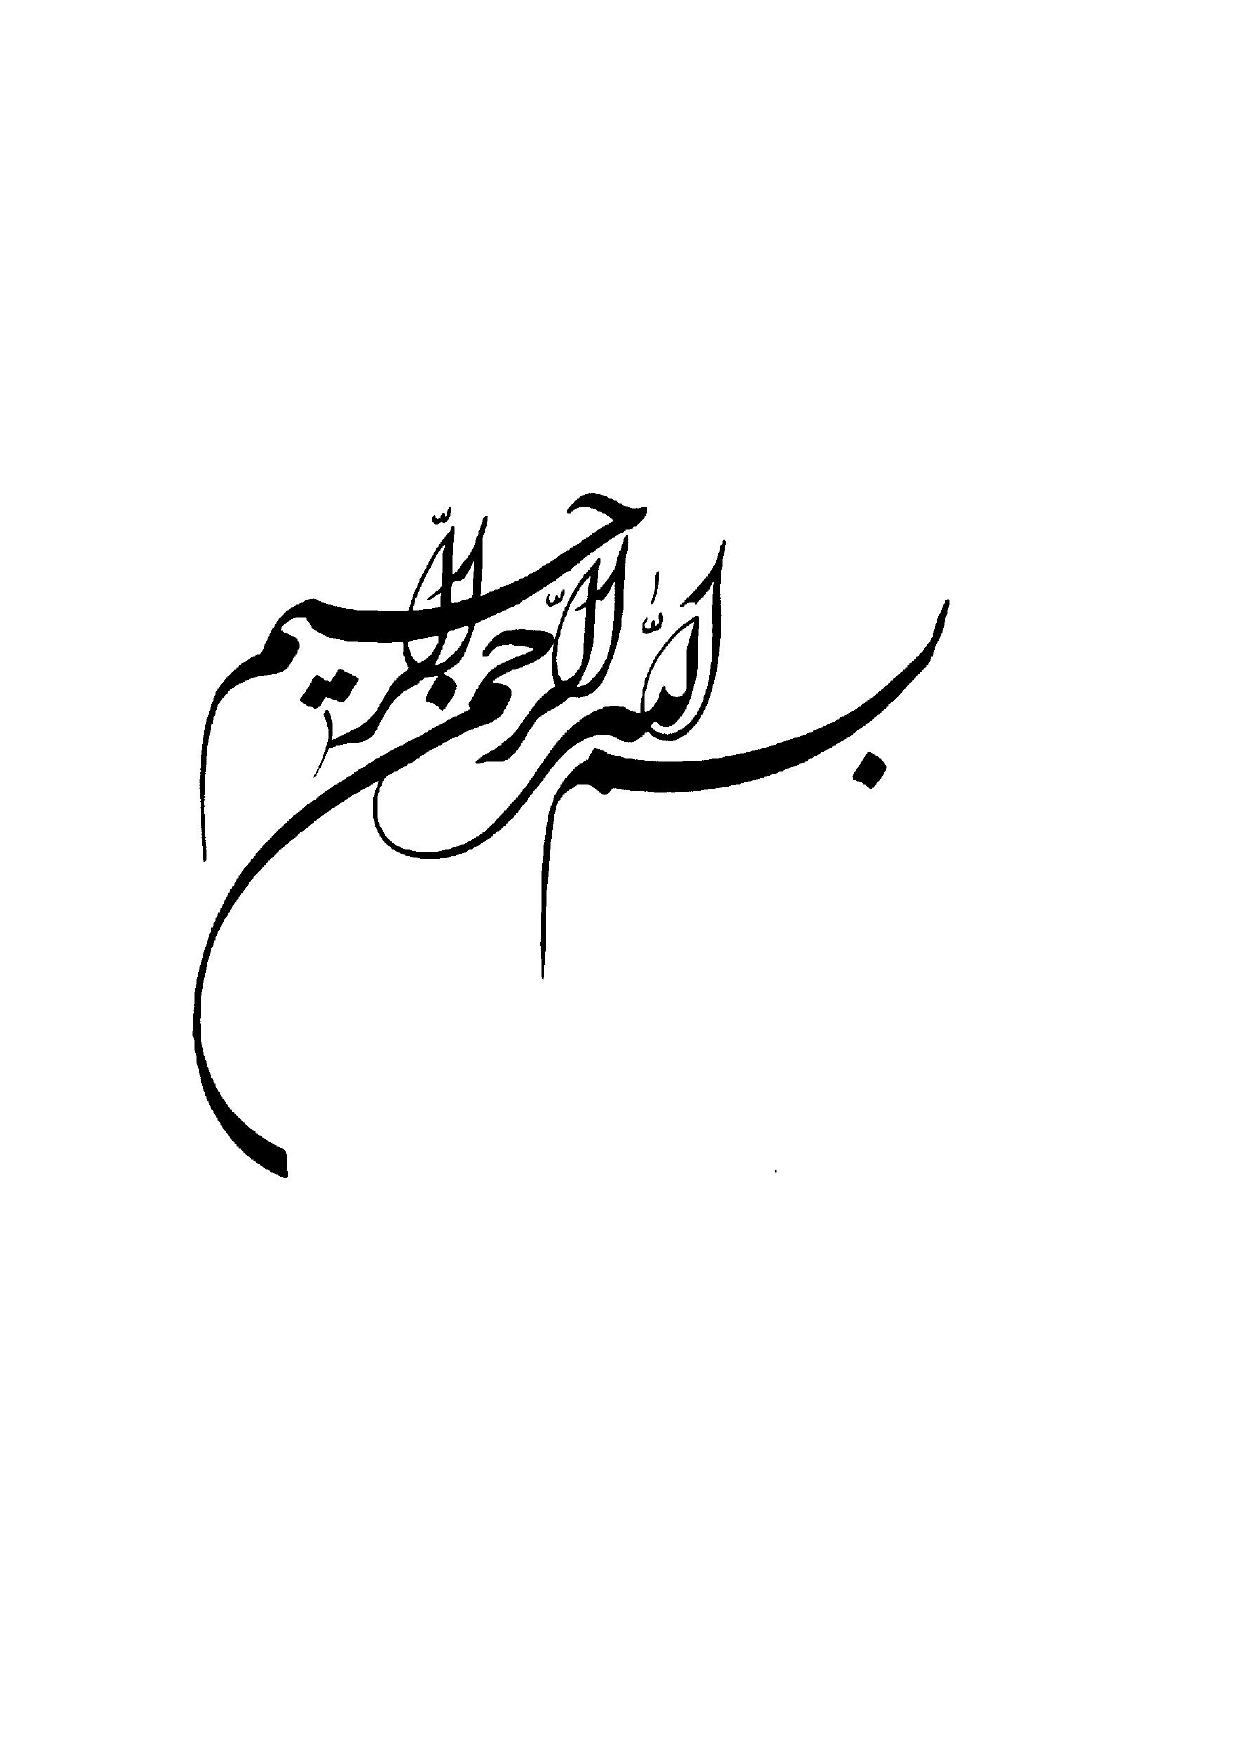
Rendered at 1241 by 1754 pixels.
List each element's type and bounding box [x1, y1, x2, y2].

picture [185, 493, 959, 1201]
